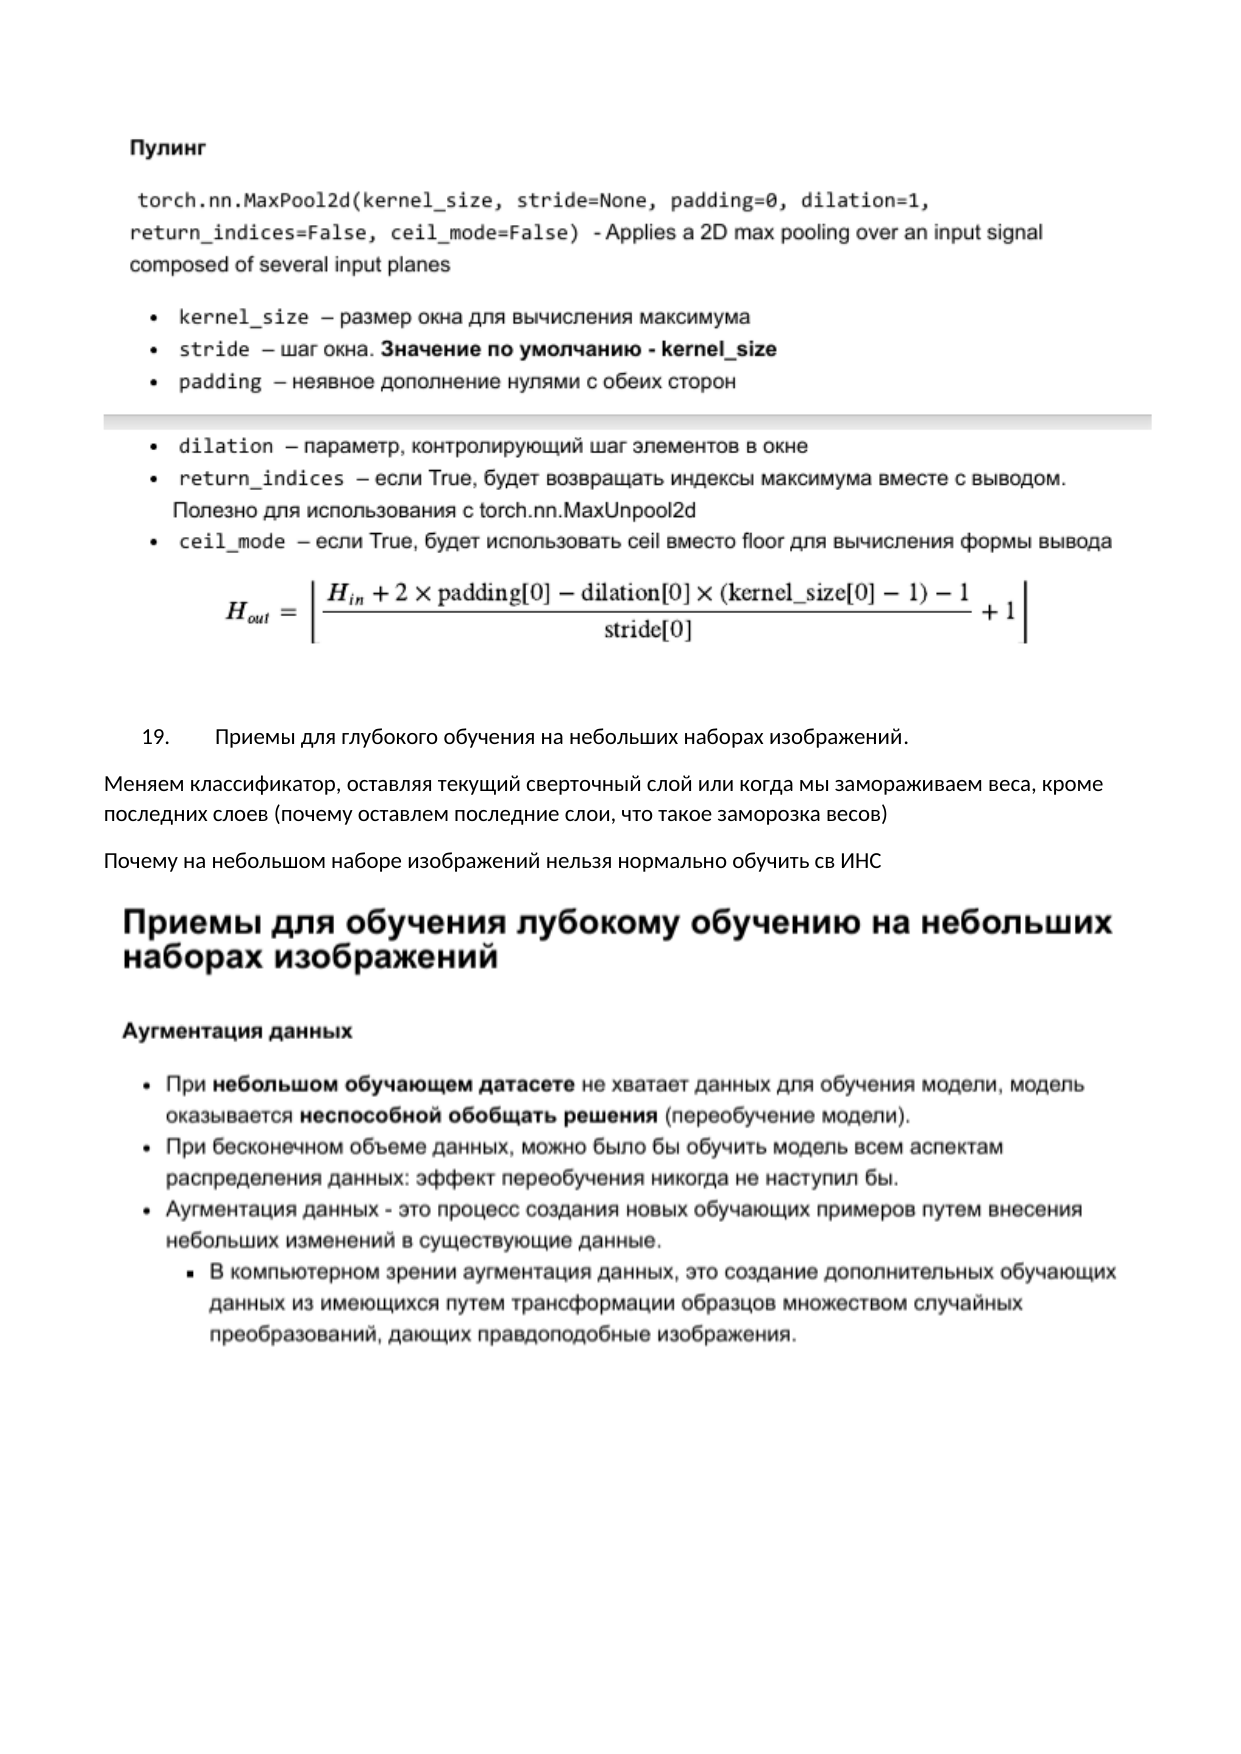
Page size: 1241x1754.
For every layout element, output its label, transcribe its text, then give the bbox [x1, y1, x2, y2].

picture [103, 892, 1152, 1383]
list Приемы для глубокого обучения на небольших наборах изображений. [141, 722, 1152, 750]
picture [103, 118, 1152, 656]
text Меняем классификатор, оставляя текущий сверточный слой или когда мы замораживаем веса, кроме последних слоев (почему оставлем последние слои, что такое заморозка весов) [103, 769, 1152, 827]
text Почему на небольшом наборе изображений нельзя нормально обучить св ИНС [103, 846, 1152, 874]
